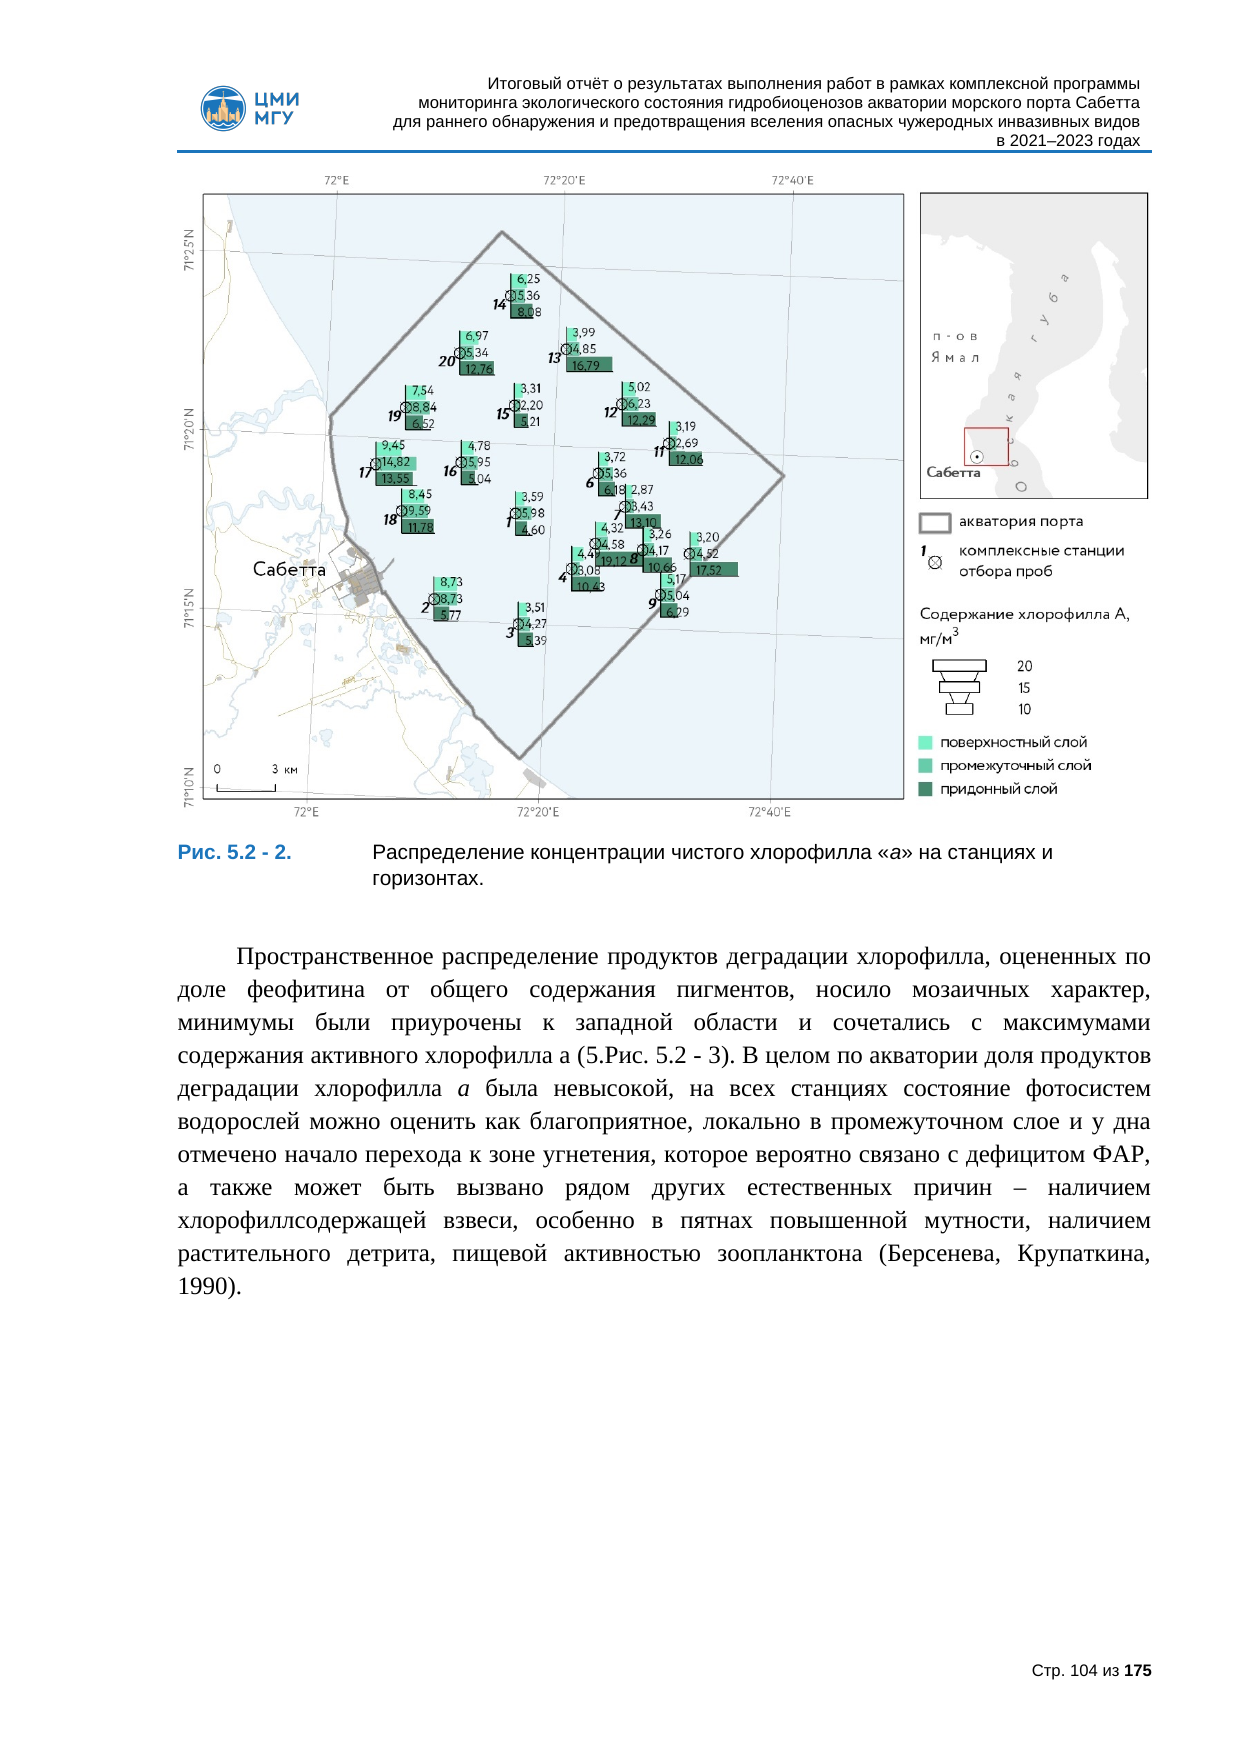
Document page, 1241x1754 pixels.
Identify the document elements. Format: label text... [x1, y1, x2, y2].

text Пространственное распределение продуктов деградации хлорофилла, оцененных по доле феофитина от общего содержания пигментов, носило мозаичных характер, минимумы были приурочены к западной области и сочетались с максимумами содержания активного хлорофилла а (Рис. 5.2 - 9). В целом по акватории доля продуктов деградации хлорофилла а была невысокой, на всех станциях состояние фотосистем водорослей можно оценить как благоприятное, локально в промежуточном слое и у дна отмечено начало перехода к зоне угнетения, которое вероятно связано с дефицитом ФАР, а также может быть вызвано рядом других естественных причин – наличием хлорофиллсодержащей взвеси, особенно в пятнах повышенной мутности, наличием растительного детрита, пищевой активностью зоопланктона (Берсенева, Крупаткина, 1990). [177, 941, 1152, 1300]
text Распределение концентрации чистого хлорофилла «а» на станциях и горизонтах. [177, 839, 1152, 889]
picture [188, 73, 311, 144]
picture [177, 176, 1151, 823]
